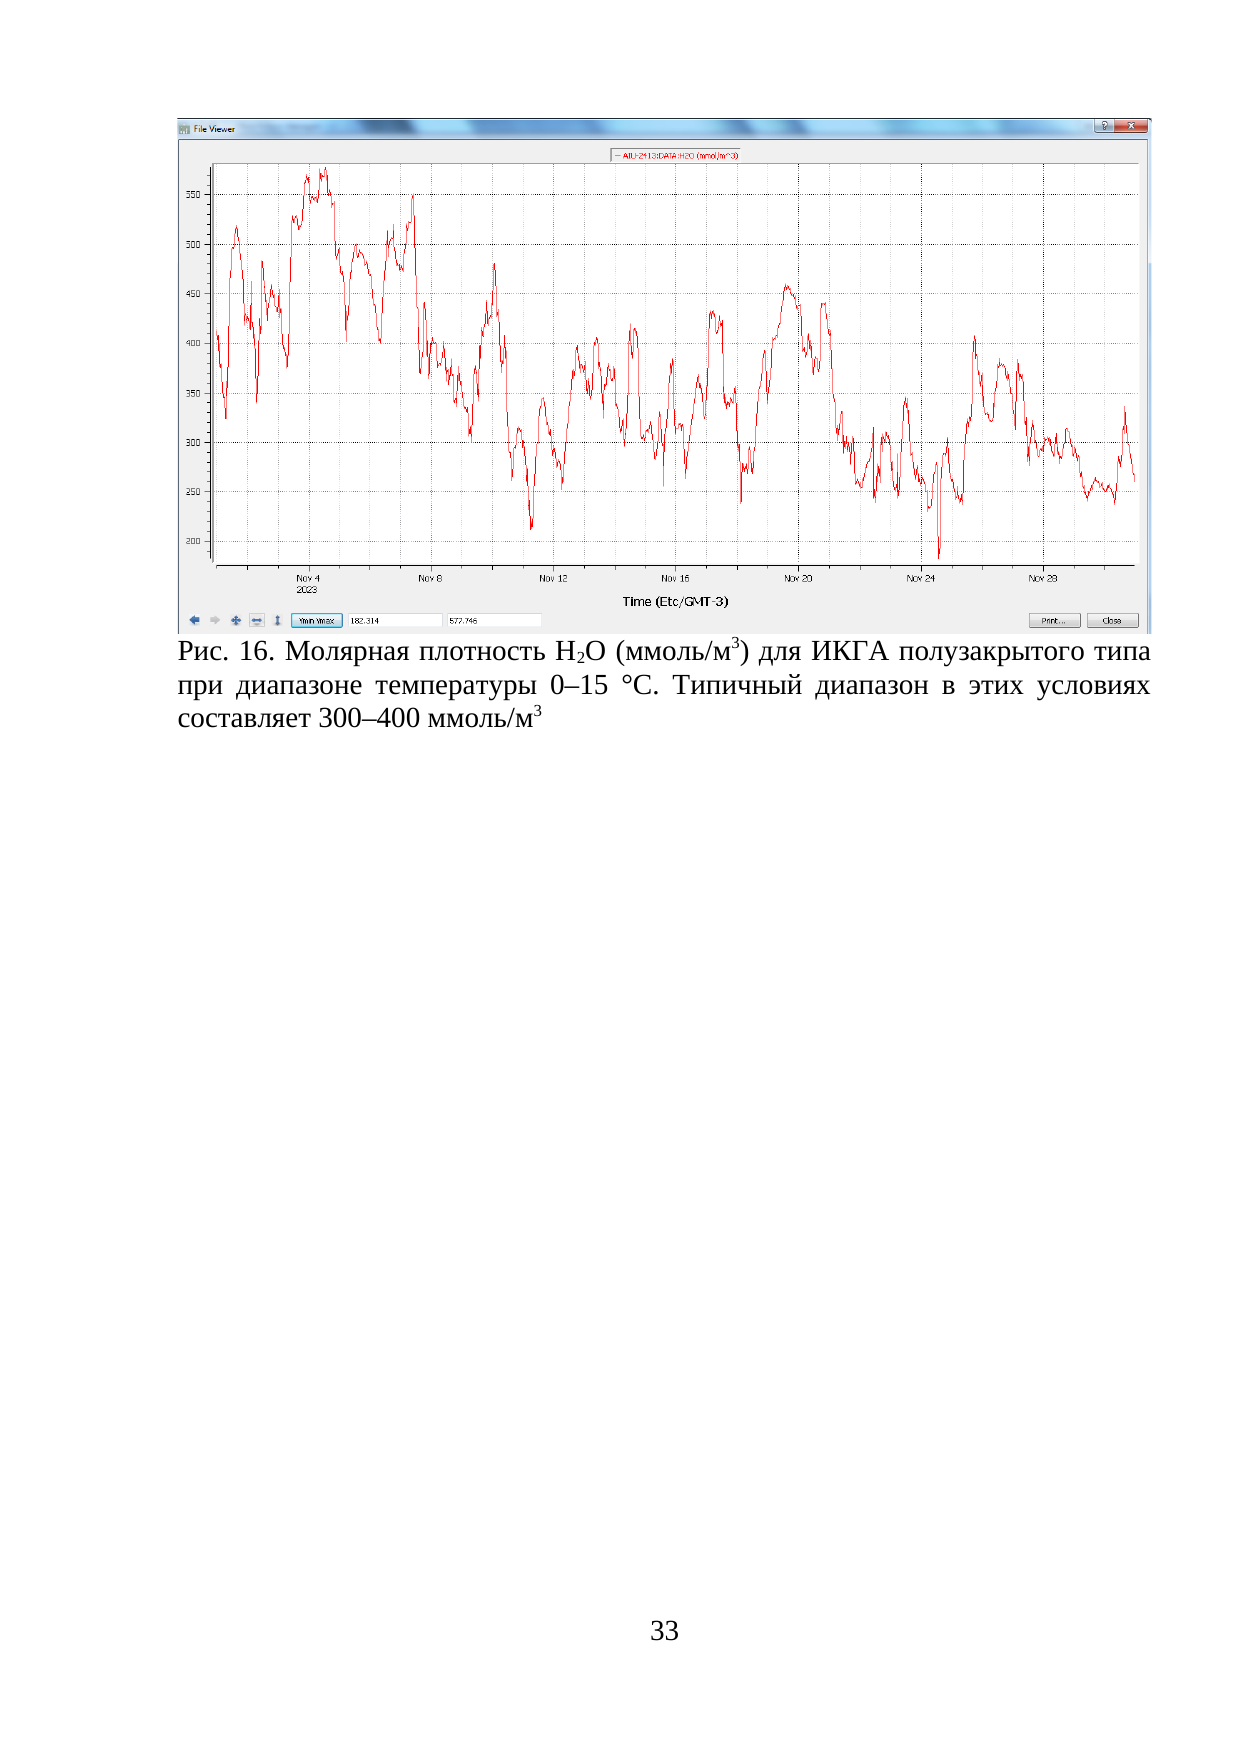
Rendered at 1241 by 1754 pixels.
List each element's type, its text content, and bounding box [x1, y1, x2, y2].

picture [177, 118, 1152, 634]
text Рис. 16. Молярная плотность H2O (ммоль/м3) для ИКГА полузакрытого типа при диапазоне температуры 0–15 °С. Типичный диапазон в этих условиях составляет 300–400 ммоль/м3 [177, 634, 1152, 734]
